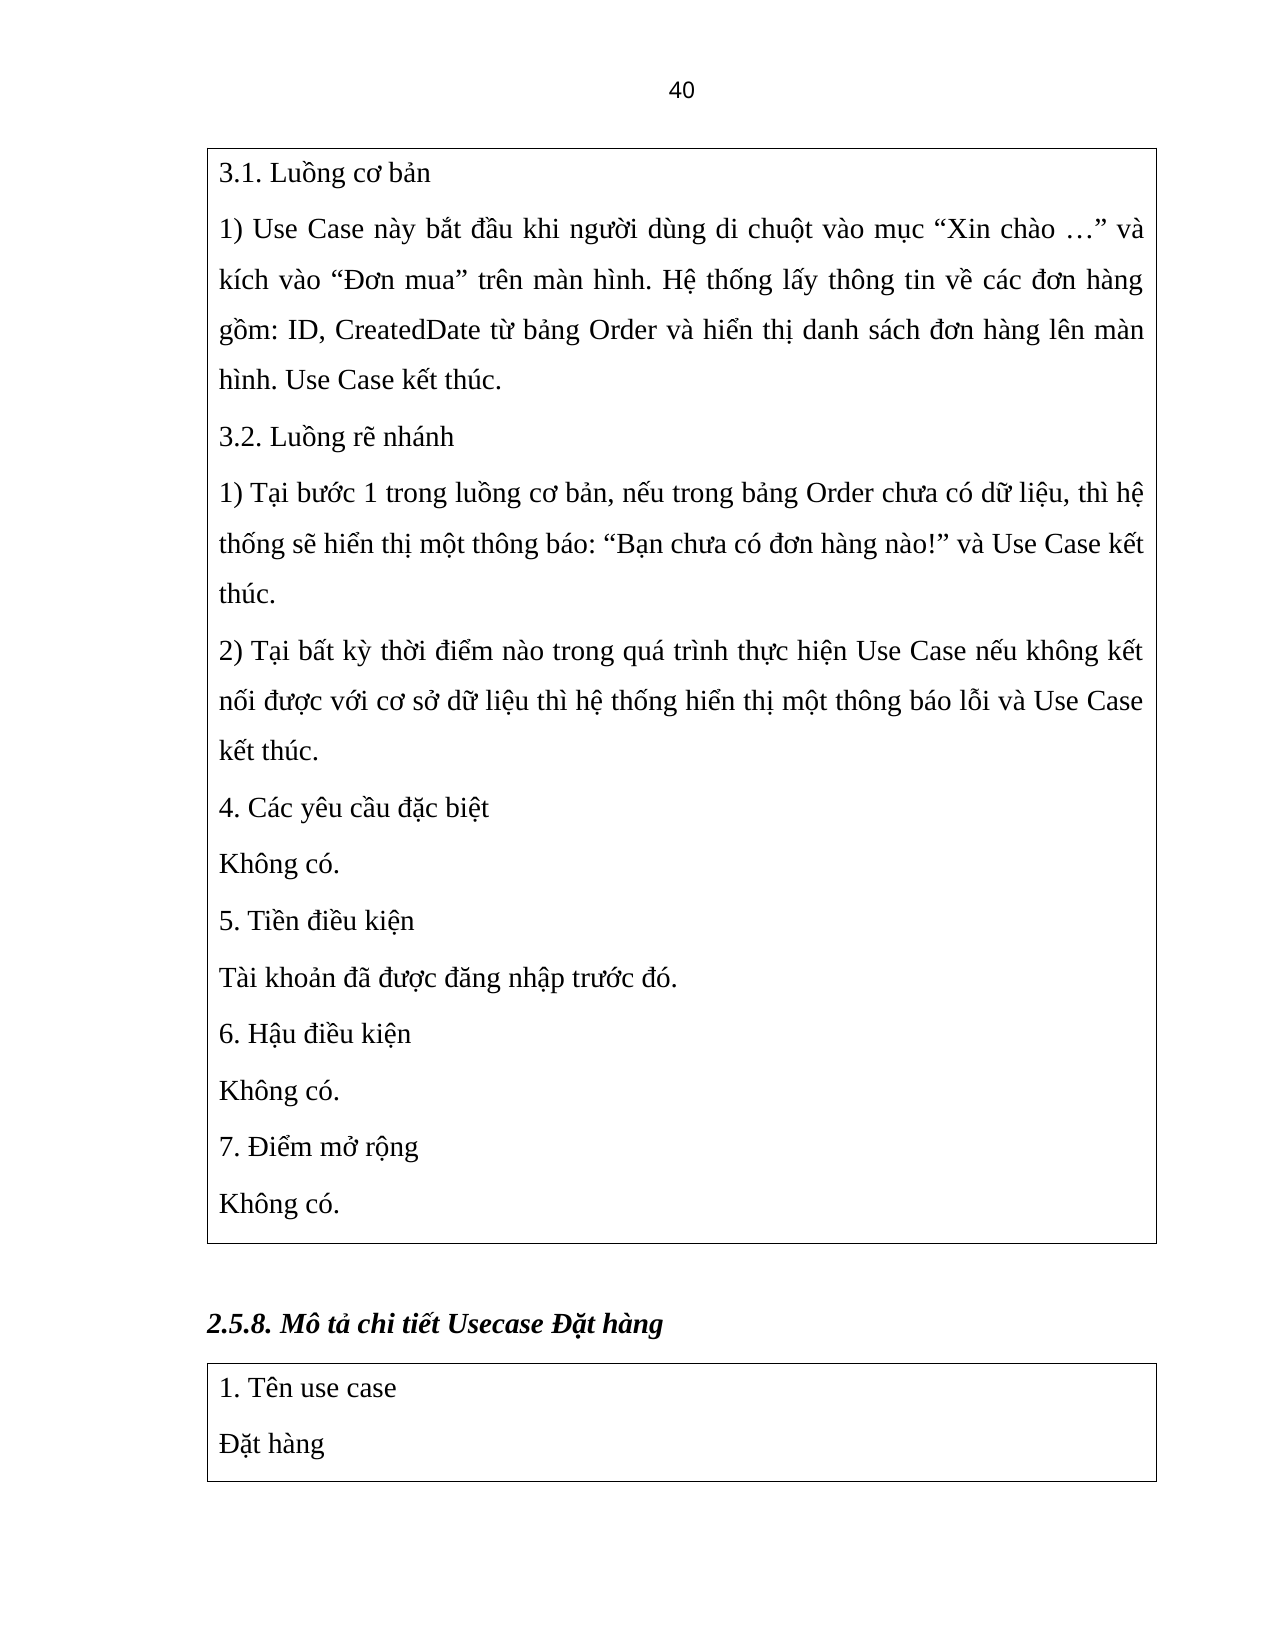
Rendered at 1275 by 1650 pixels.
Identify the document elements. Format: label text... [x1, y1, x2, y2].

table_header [208, 1364, 1156, 1481]
subtitle 2.5.8. Mô tả chi tiết Usecase Đặt hàng [207, 1306, 1157, 1340]
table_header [208, 149, 1156, 1242]
